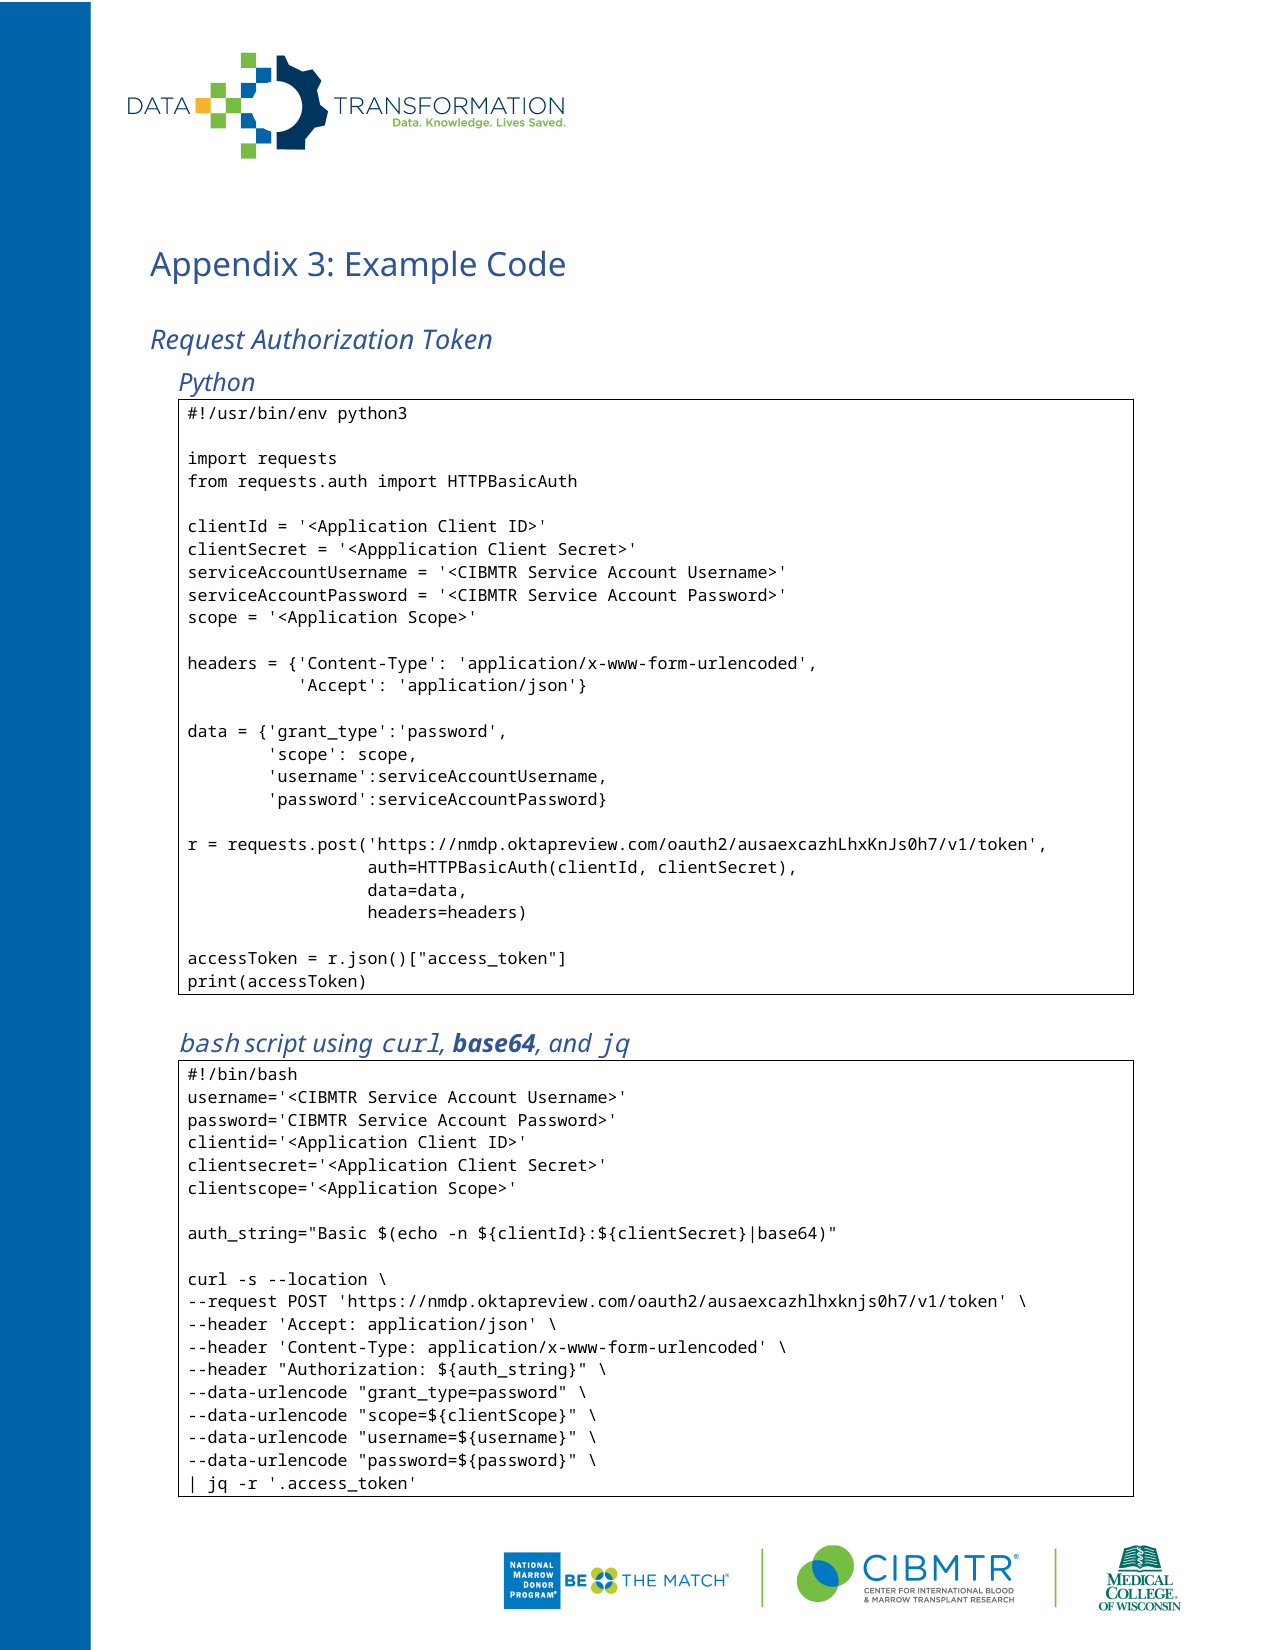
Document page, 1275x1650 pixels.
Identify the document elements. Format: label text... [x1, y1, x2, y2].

text --data-urlencode "password=${password}" \ [179, 1446, 1133, 1468]
subtitle Request Authorization Token [150, 320, 1125, 357]
text import requests [179, 444, 1133, 467]
text 'username':serviceAccountUsername, [179, 762, 1133, 784]
text print(accessToken) [179, 966, 1133, 994]
text clientSecret = '<Appplication Client Secret>' [179, 535, 1133, 557]
text clientsecret='<Application Client Secret>' [179, 1151, 1133, 1173]
subtitle Appendix 3: Example Code [150, 241, 1125, 286]
text 'scope': scope, [179, 739, 1133, 762]
text password='CIBMTR Service Account Password>' [179, 1105, 1133, 1128]
text username='<CIBMTR Service Account Username>' [179, 1082, 1133, 1105]
text clientid='<Application Client ID>' [179, 1128, 1133, 1151]
text auth=HTTPBasicAuth(clientId, clientSecret), [179, 853, 1133, 875]
text #!/usr/bin/env python3 [179, 400, 1133, 424]
text 'Accept': 'application/json'} [179, 671, 1133, 697]
text | jq -r '.access_token' [179, 1468, 1133, 1496]
text accessToken = r.json()["access_token"] [179, 943, 1133, 966]
text --header 'Accept: application/json' \ [179, 1309, 1133, 1332]
text serviceAccountUsername = '<CIBMTR Service Account Username>' [179, 557, 1133, 580]
picture [0, 2, 1270, 1650]
text --data-urlencode "scope=${clientScope}" \ [179, 1400, 1133, 1423]
text clientId = '<Application Client ID>' [179, 512, 1133, 535]
text scope = '<Application Scope>' [179, 603, 1133, 629]
text headers=headers) [179, 898, 1133, 924]
subtitle Python [178, 364, 1125, 398]
text r = requests.post('https://nmdp.oktapreview.com/oauth2/ausaexcazhLhxKnJs0h7/v1/token', [179, 830, 1133, 853]
text --data-urlencode "username=${username}" \ [179, 1423, 1133, 1446]
text serviceAccountPassword = '<CIBMTR Service Account Password>' [179, 580, 1133, 603]
text --request POST 'https://nmdp.oktapreview.com/oauth2/ausaexcazhlhxknjs0h7/v1/token' \ [179, 1287, 1133, 1309]
text 'password':serviceAccountPassword} [179, 784, 1133, 810]
text clientscope='<Application Scope>' [179, 1173, 1133, 1199]
text --data-urlencode "grant_type=password" \ [179, 1378, 1133, 1400]
text curl -s --location \ [179, 1264, 1133, 1287]
text data = {'grant_type':'password', [179, 716, 1133, 739]
text from requests.auth import HTTPBasicAuth [179, 467, 1133, 492]
text #!/bin/bash [179, 1061, 1133, 1082]
text auth_string="Basic $(echo -n ${clientId}:${clientSecret}|base64)" [179, 1219, 1133, 1244]
text --header "Authorization: ${auth_string}" \ [179, 1355, 1133, 1378]
text --header 'Content-Type: application/x-www-form-urlencoded' \ [179, 1332, 1133, 1355]
text bash script using curl, base64, and jq [178, 1026, 1125, 1060]
text data=data, [179, 875, 1133, 898]
text headers = {'Content-Type': 'application/x-www-form-urlencoded', [179, 648, 1133, 671]
